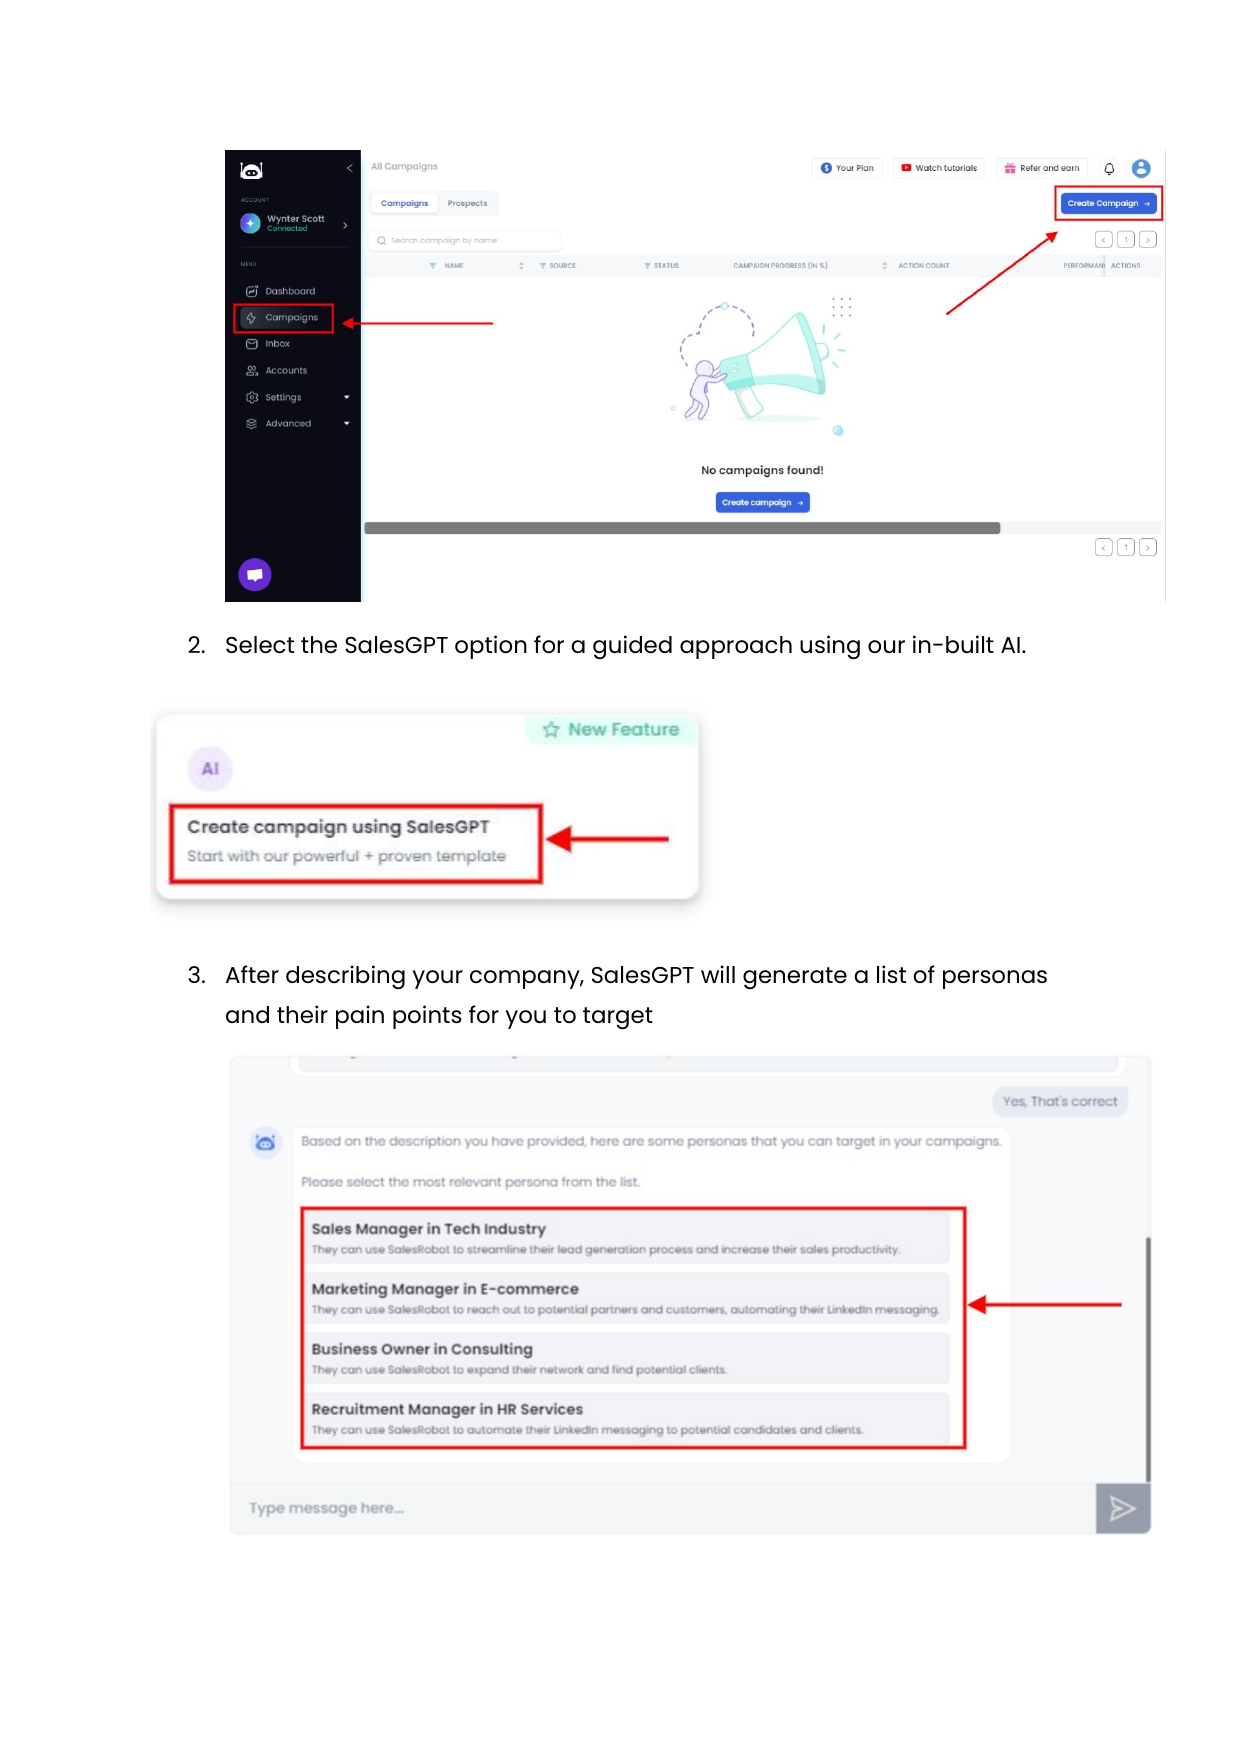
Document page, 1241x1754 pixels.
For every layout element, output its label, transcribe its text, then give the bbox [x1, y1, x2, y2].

picture [150, 698, 719, 926]
list Select the SalesGPT option for a guided approach using our in-built AI. [187, 627, 1090, 661]
picture [225, 1036, 1166, 1551]
list After describing your company, SalesGPT will generate a list of personas and their pain points for you to target [187, 957, 1090, 1031]
picture [225, 150, 1166, 602]
